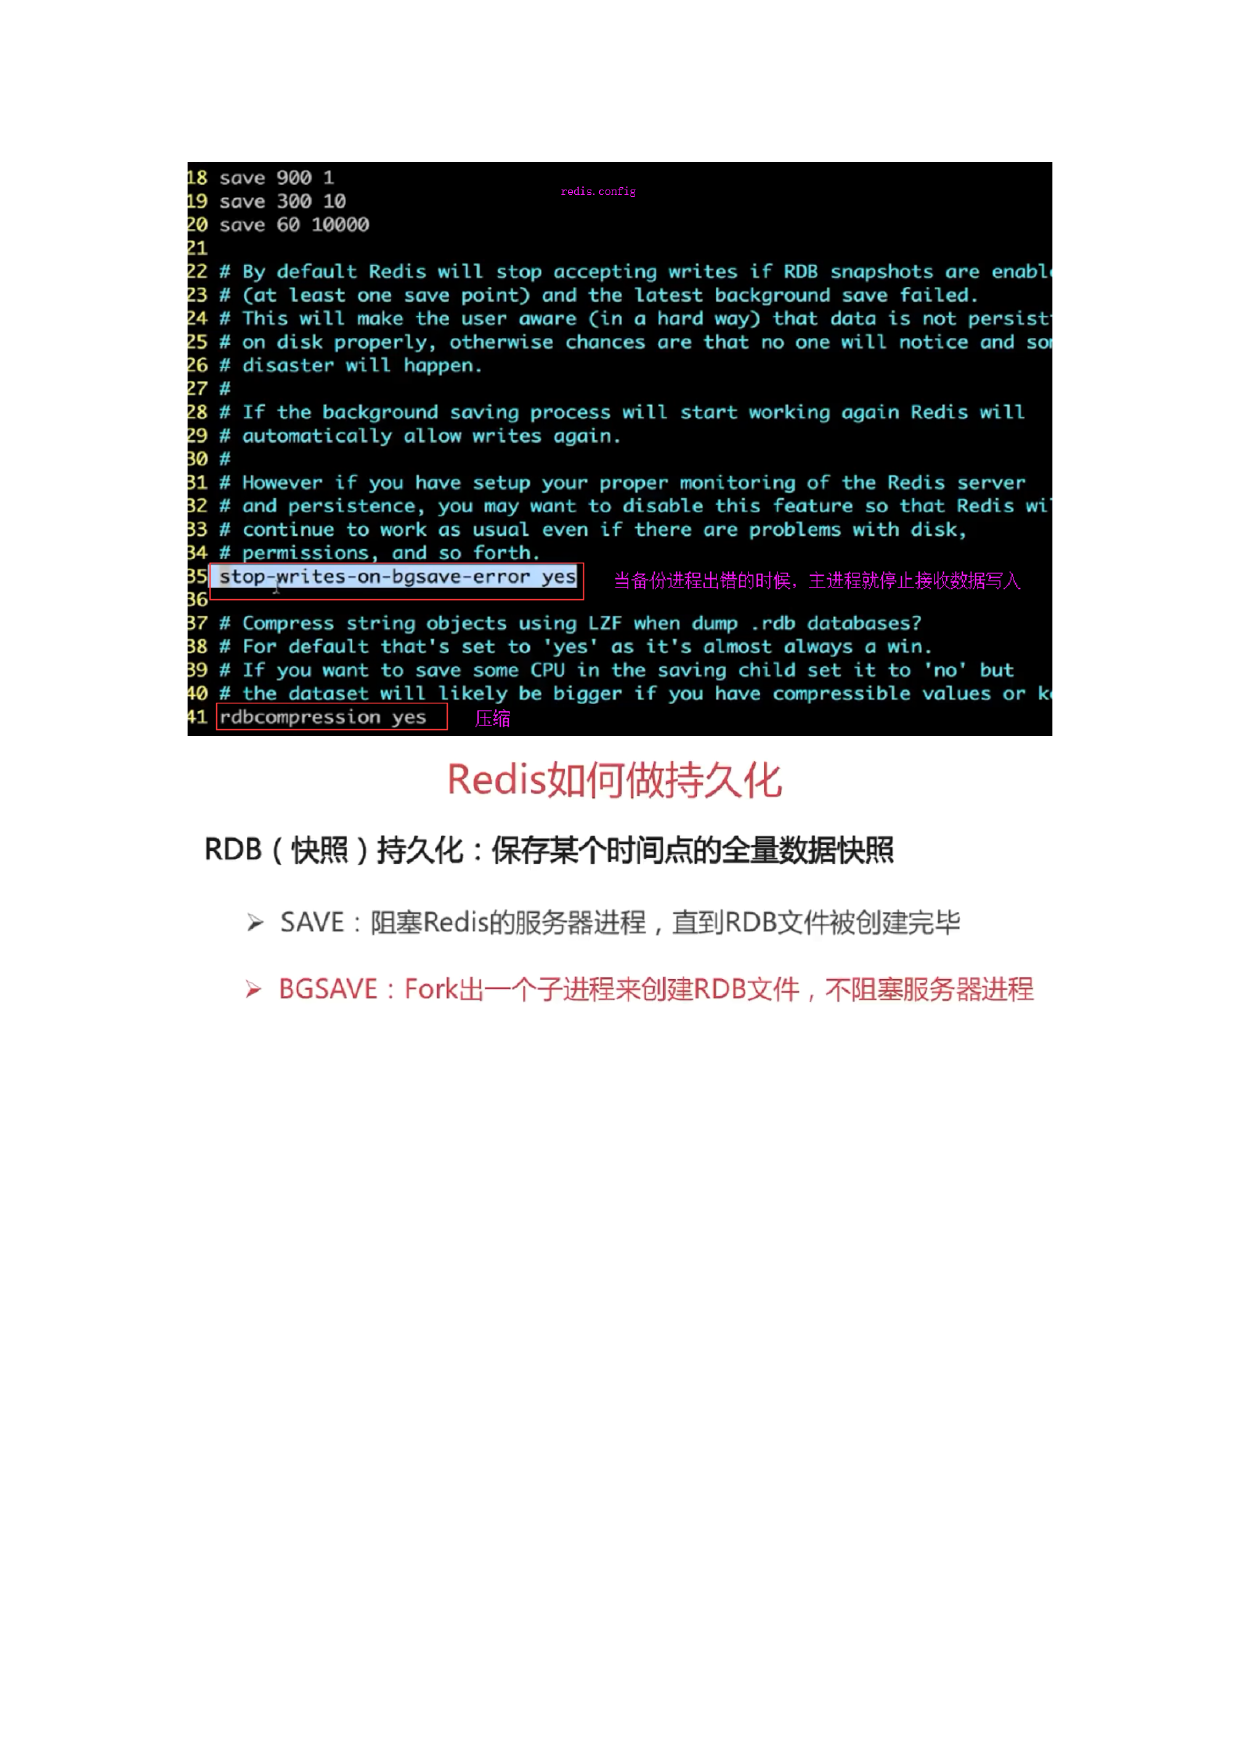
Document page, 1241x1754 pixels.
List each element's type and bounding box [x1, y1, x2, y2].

picture [187, 747, 1053, 1145]
picture [187, 162, 1053, 736]
